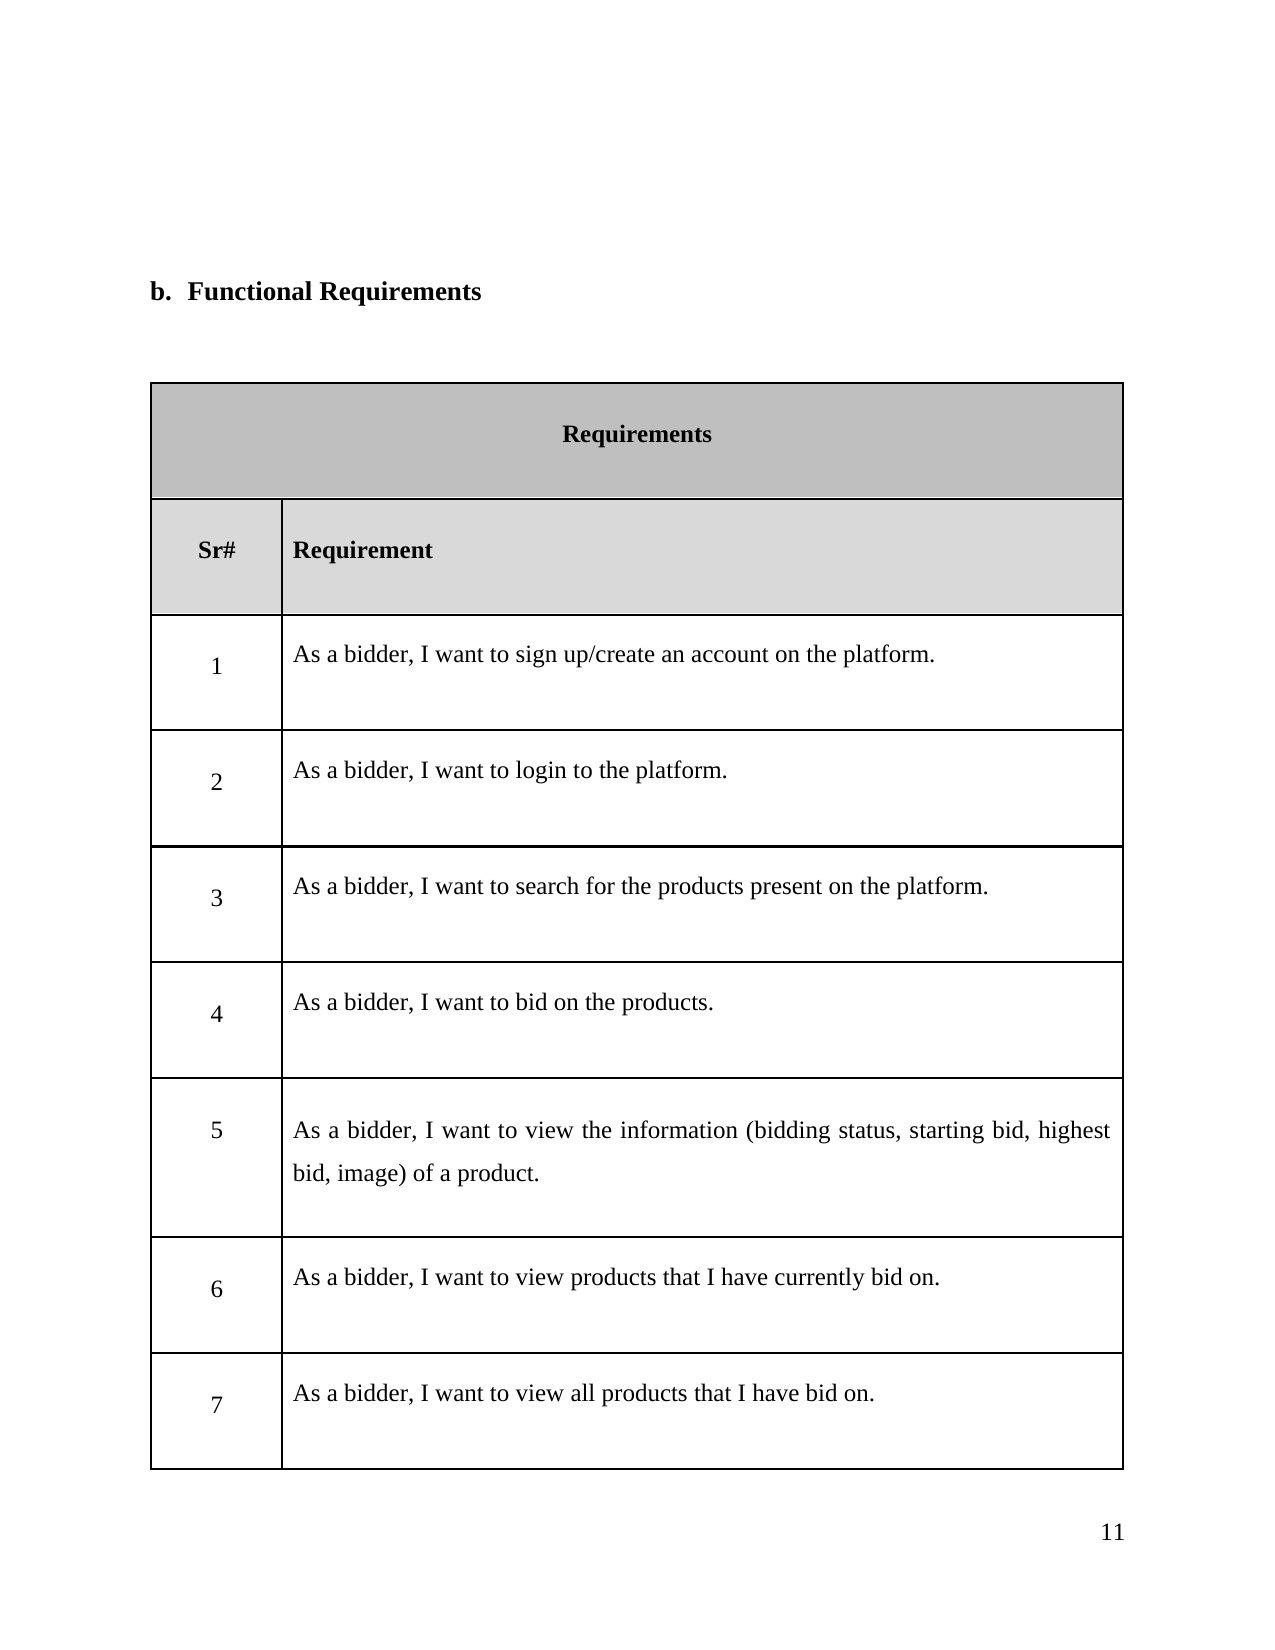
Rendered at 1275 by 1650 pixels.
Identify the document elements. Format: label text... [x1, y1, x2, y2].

table_cell As a bidder, I want to view products that I have currently bid on. [283, 1238, 1122, 1352]
table_cell Sr# [152, 500, 281, 613]
table_cell 4 [152, 963, 281, 1077]
table_cell 3 [152, 848, 281, 961]
table_cell 5 [152, 1079, 281, 1236]
table_cell 6 [152, 1238, 281, 1352]
table_cell As a bidder, I want to bid on the products. [283, 963, 1122, 1077]
table_cell As a bidder, I want to search for the products present on the platform. [283, 848, 1122, 961]
table_cell As a bidder, I want to view all products that I have bid on. [283, 1354, 1122, 1468]
table_cell 7 [152, 1354, 281, 1468]
table_cell As a bidder, I want to login to the platform. [283, 731, 1122, 845]
table_cell 2 [152, 731, 281, 845]
table_cell 1 [152, 616, 281, 729]
table_cell As a bidder, I want to view the information (bidding status, starting bid, highest bid, image) of a product. [283, 1079, 1122, 1236]
table_header Requirements [152, 384, 1122, 497]
subtitle Functional Requirements [150, 275, 1125, 306]
table_cell Requirement [283, 500, 1122, 613]
table_cell As a bidder, I want to sign up/create an account on the platform. [283, 616, 1122, 729]
